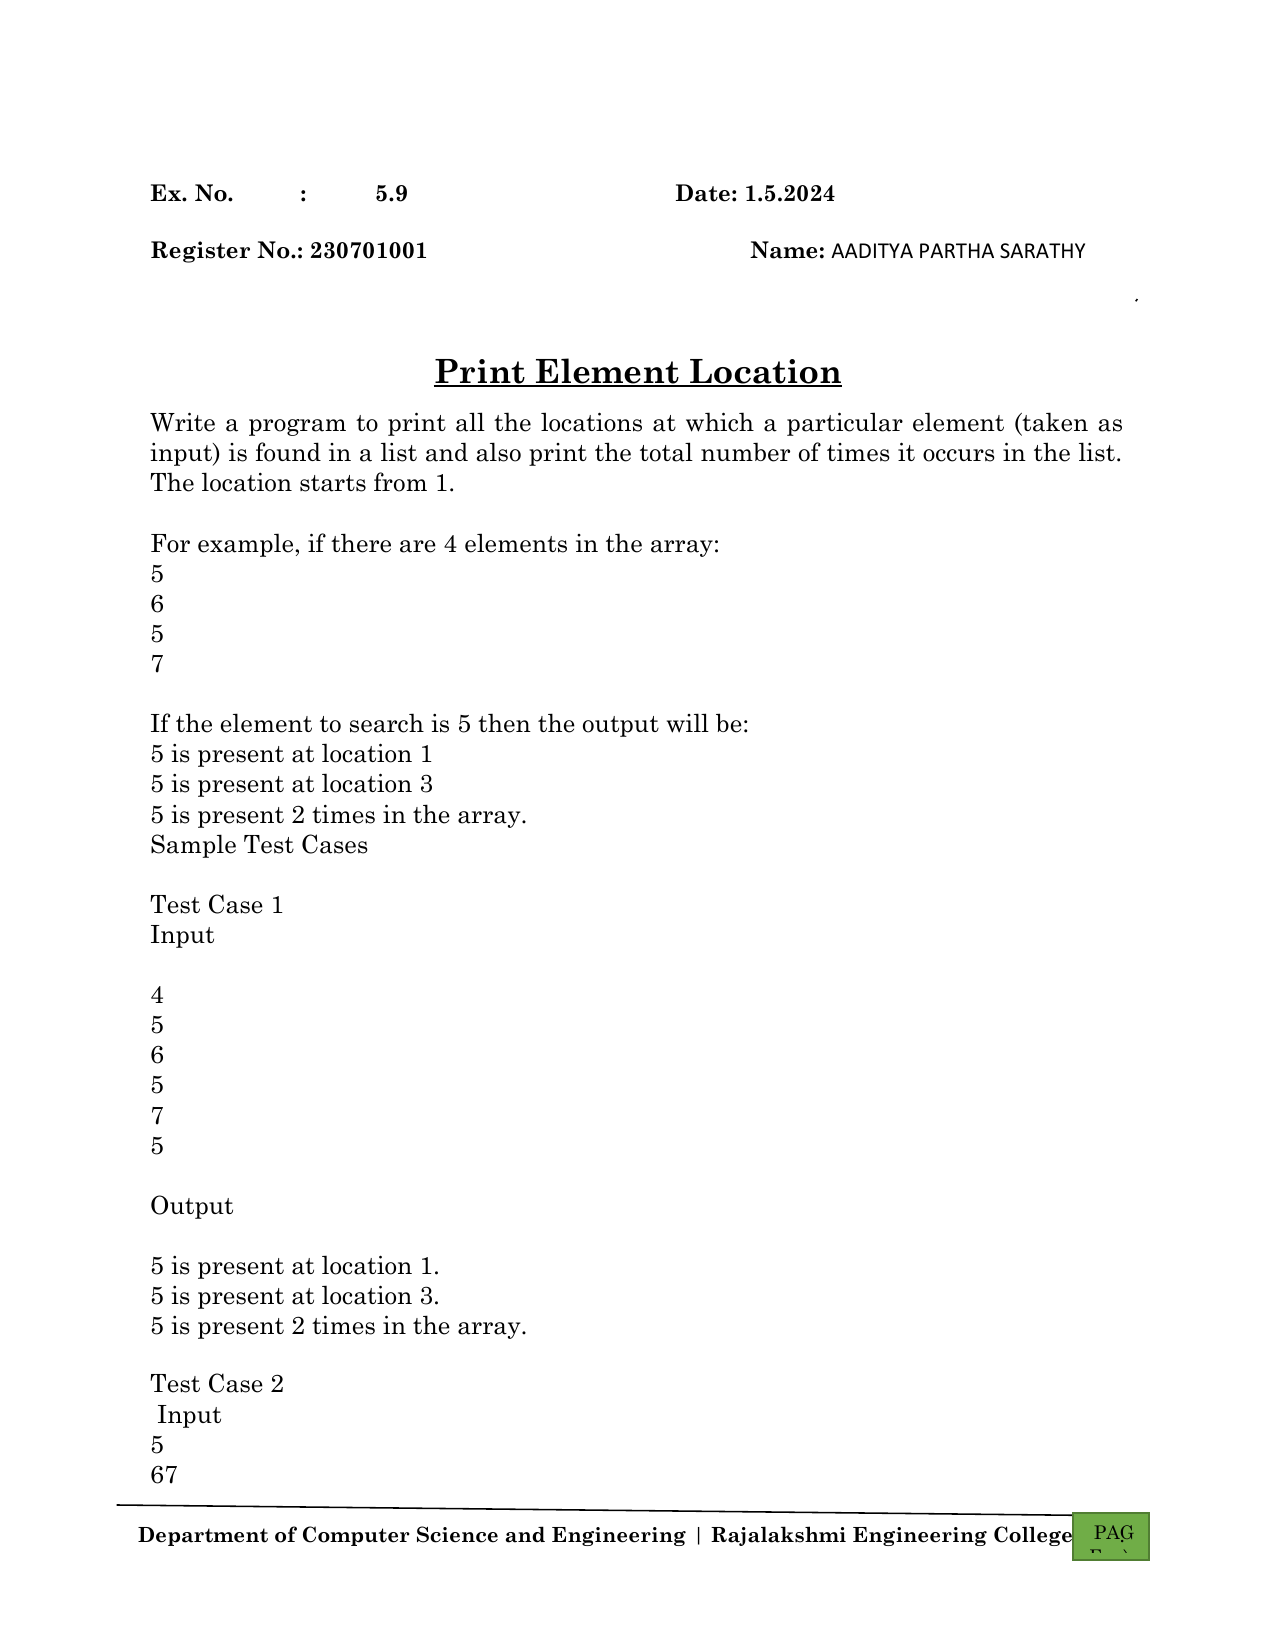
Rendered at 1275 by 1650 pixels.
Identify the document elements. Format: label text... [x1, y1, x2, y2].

text 6 [150, 1039, 1125, 1069]
text Test Case 2 [150, 1368, 1125, 1398]
text 5 is present at location 3. [150, 1280, 1125, 1310]
text 5 [150, 618, 1125, 648]
text Test Case 1 [150, 889, 1125, 919]
text 5 is present 2 times in the array. [150, 798, 1125, 828]
text Write a program to print all the locations at which a particular element (taken as input) is found in a list and also print the total number of times it occurs in the list. The location starts from 1. [150, 407, 1125, 497]
text 5 is present at location 3 [150, 768, 1125, 798]
text Sample Test Cases [150, 828, 1125, 858]
text 4 [150, 979, 1125, 1009]
text 7 [150, 1099, 1125, 1129]
text 7 [150, 648, 1125, 678]
text 6 [150, 588, 1125, 618]
text Register No.: 230701001 Name: AADITYA PARTHA SARATHY [150, 236, 1125, 264]
text 5 [150, 1009, 1125, 1039]
text 5 is present at location 1. [150, 1250, 1125, 1280]
text Output [150, 1190, 1125, 1220]
text 67 [150, 1458, 1125, 1489]
text 5 [150, 1428, 1125, 1458]
text If the element to search is 5 then the output will be: [150, 708, 1125, 738]
text Ex. No. : 5.9 Date: 1.5.2024 [150, 179, 1125, 207]
text 5 is present at location 1 [150, 738, 1125, 768]
text 5 is present 2 times in the array. [150, 1310, 1125, 1340]
text Print Element Location [150, 350, 1125, 390]
text Input [150, 1398, 1125, 1428]
text 5 [150, 1129, 1125, 1159]
text 5 [150, 1069, 1125, 1099]
text Input [150, 919, 1125, 949]
text 5 [150, 557, 1125, 588]
text For example, if there are 4 elements in the array: [150, 527, 1125, 557]
